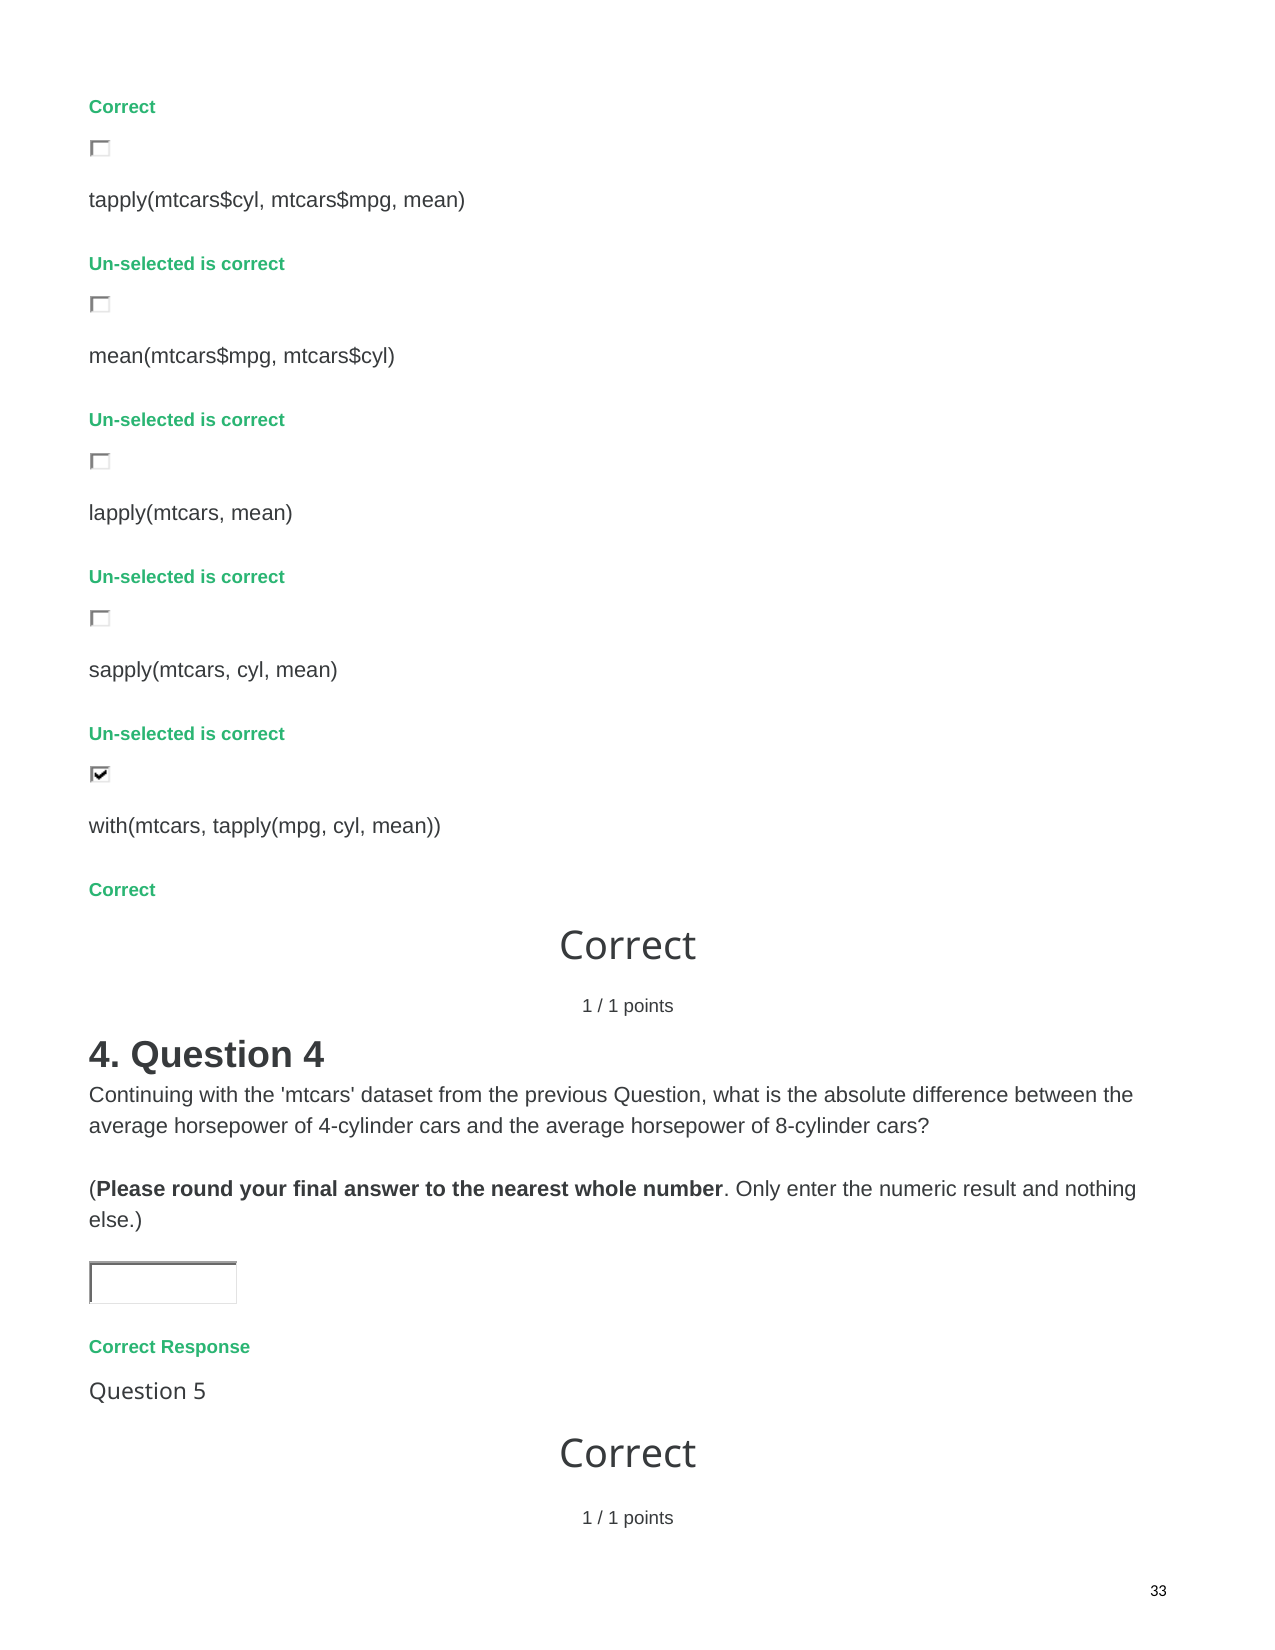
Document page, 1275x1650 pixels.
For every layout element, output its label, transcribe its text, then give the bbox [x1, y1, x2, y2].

text 1 / 1 points [89, 988, 1167, 1016]
text Correct [89, 917, 1167, 971]
text mean(mtcars$mpg, mtcars$cyl) [89, 337, 1167, 368]
text Correct [89, 868, 1167, 901]
text Correct Response [89, 1325, 1167, 1358]
text Continuing with the 'mtcars' dataset from the previous Question, what is the absolute difference between the average horsepower of 4-cylinder cars and the average horsepower of 8-cylinder cars? [89, 1076, 1167, 1138]
text Un-selected is correct [89, 711, 1167, 744]
text (Please round your final answer to the nearest whole number. Only enter the numeric result and nothing else.) [89, 1169, 1167, 1232]
subtitle 4. Question 4 [89, 1033, 1167, 1076]
text with(mtcars, tapply(mpg, cyl, mean)) [89, 807, 1167, 838]
text tapply(mtcars$cyl, mtcars$mpg, mean) [89, 181, 1167, 212]
text Un-selected is correct [89, 241, 1167, 274]
text lapply(mtcars, mean) [89, 494, 1167, 525]
text Un-selected is correct [89, 398, 1167, 431]
text Correct [89, 84, 1167, 117]
text 1 / 1 points [89, 1500, 1167, 1528]
text Correct [89, 1425, 1167, 1479]
text sapply(mtcars, cyl, mean) [89, 651, 1167, 682]
text Question 5 [89, 1374, 1167, 1406]
text Un-selected is correct [89, 554, 1167, 587]
